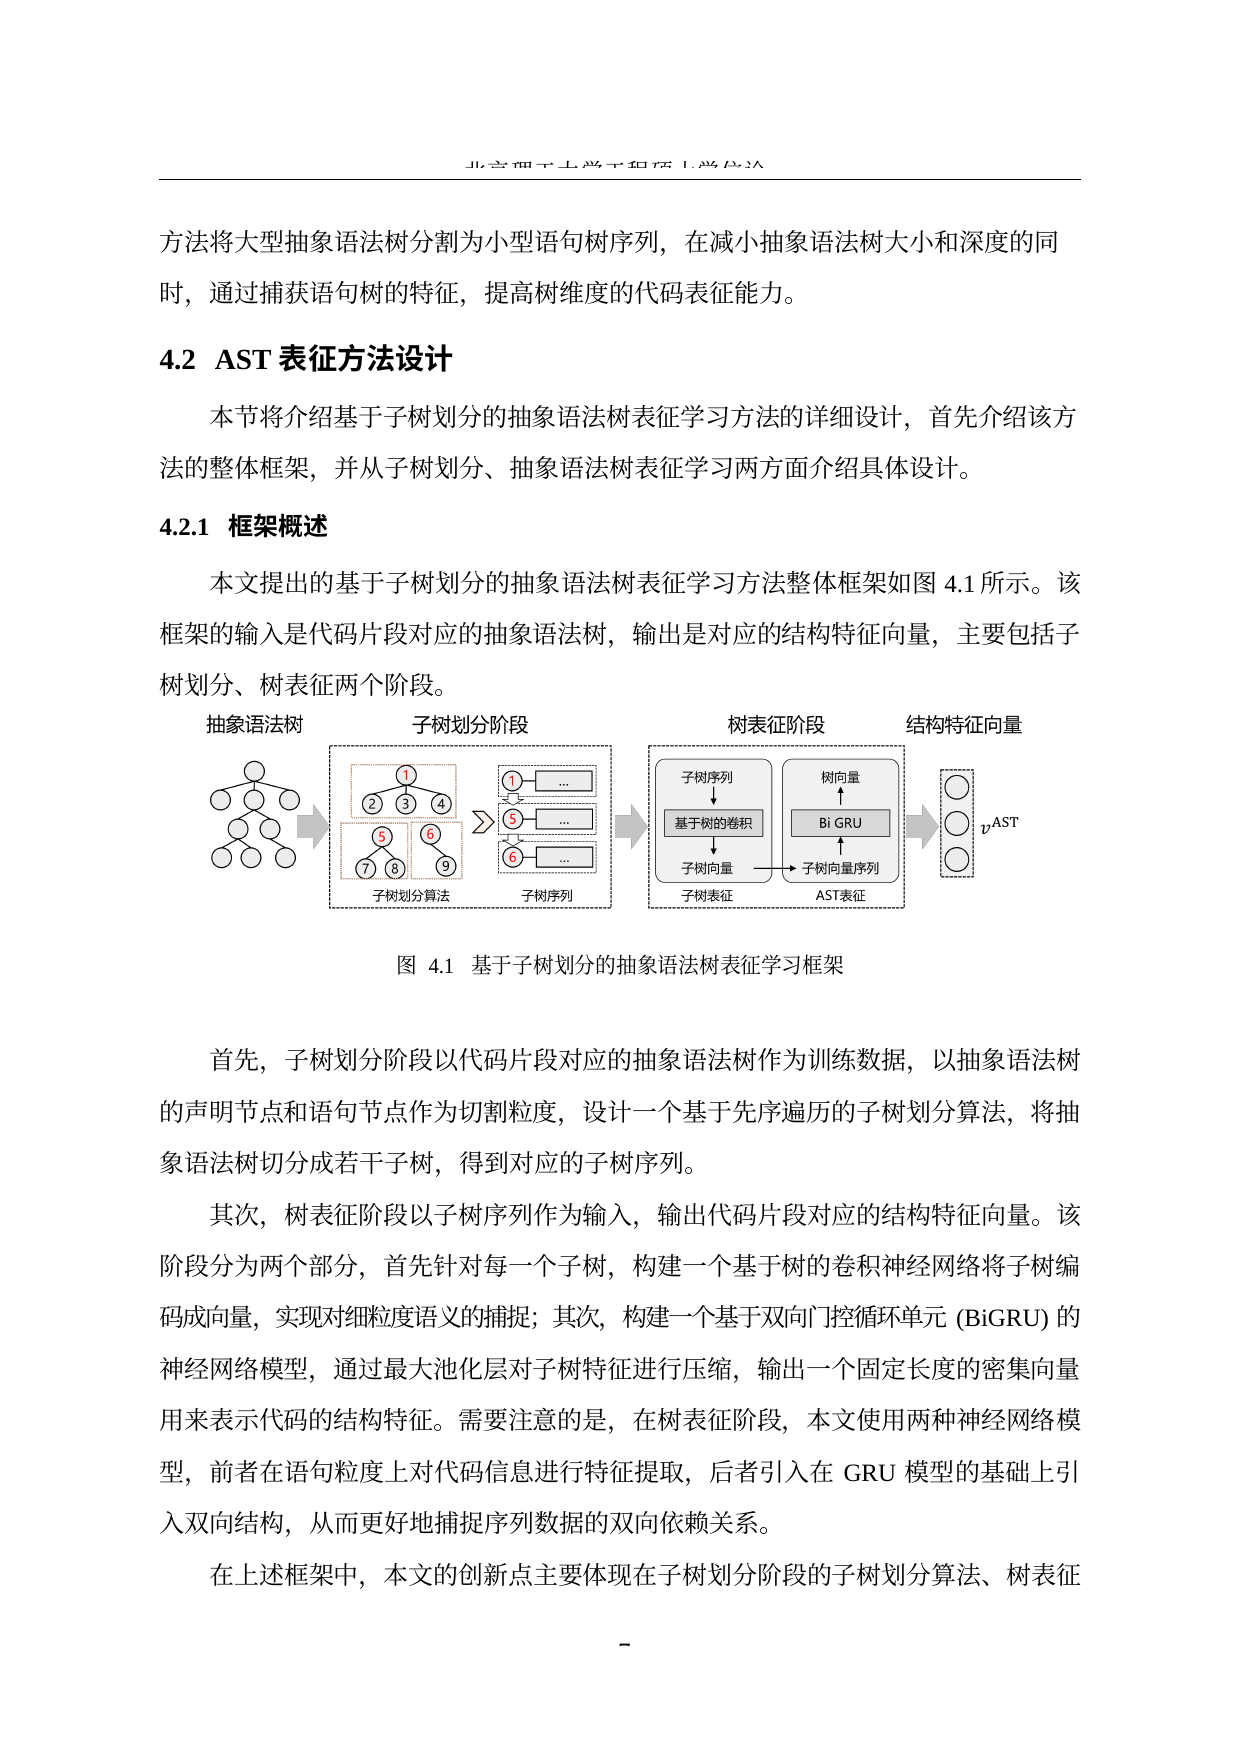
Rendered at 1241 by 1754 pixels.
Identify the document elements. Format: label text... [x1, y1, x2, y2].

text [159, 1556, 1081, 1591]
text 方法将大型抽象语法树分割为小型语句树序列，在减小抽象语法树大小和深度的同时，通过捕获语句树的特征，提高树维度的代码表征能力。 [159, 222, 1081, 309]
list 框架概述 [159, 506, 1151, 542]
text 其次，树表征阶段以子树序列作为输入，输出代码片段对应的结构特征向量。该阶段分为两个部分，首先针对每一个子树，构建一个基于树的卷积神经网络将子树编码成向量，实现对细粒度语义的捕捉；其次，构建一个基于双向门控循环单元 (BiGRU) 的神经网络模型，通过最大池化层对子树特征进行压缩，输出一个固定长度的密集向量用来表示代码的结构特征。需要注意的是，在树表征阶段，本文使用两种神经网络模型，前者在语句粒度上对代码信息进行特征提取，后者引入在 GRU 模型的基础上引入双向结构，从而更好地捕捉序列数据的双向依赖关系。 [159, 1195, 1081, 1539]
text 首先，子树划分阶段以代码片段对应的抽象语法树作为训练数据，以抽象语法树的声明节点和语句节点作为切割粒度，设计一个基于先序遍历的子树划分算法，将抽象语法树切分成若干子树，得到对应的子树序列。 [159, 1041, 1081, 1180]
text 本节将介绍基于子树划分的抽象语法树表征学习方法的详细设计，首先介绍该方法的整体框架，并从子树划分、抽象语法树表征学习两方面介绍具体设计。 [159, 397, 1081, 484]
list AST 表征方法设计 [159, 336, 1151, 378]
picture [182, 707, 1034, 911]
text 本文提出的基于子树划分的抽象语法树表征学习方法整体框架如图4.1所示。该框架的输入是代码片段对应的抽象语法树，输出是对应的结构特征向量，主要包括子树划分、树表征两个阶段。 [159, 563, 1081, 702]
